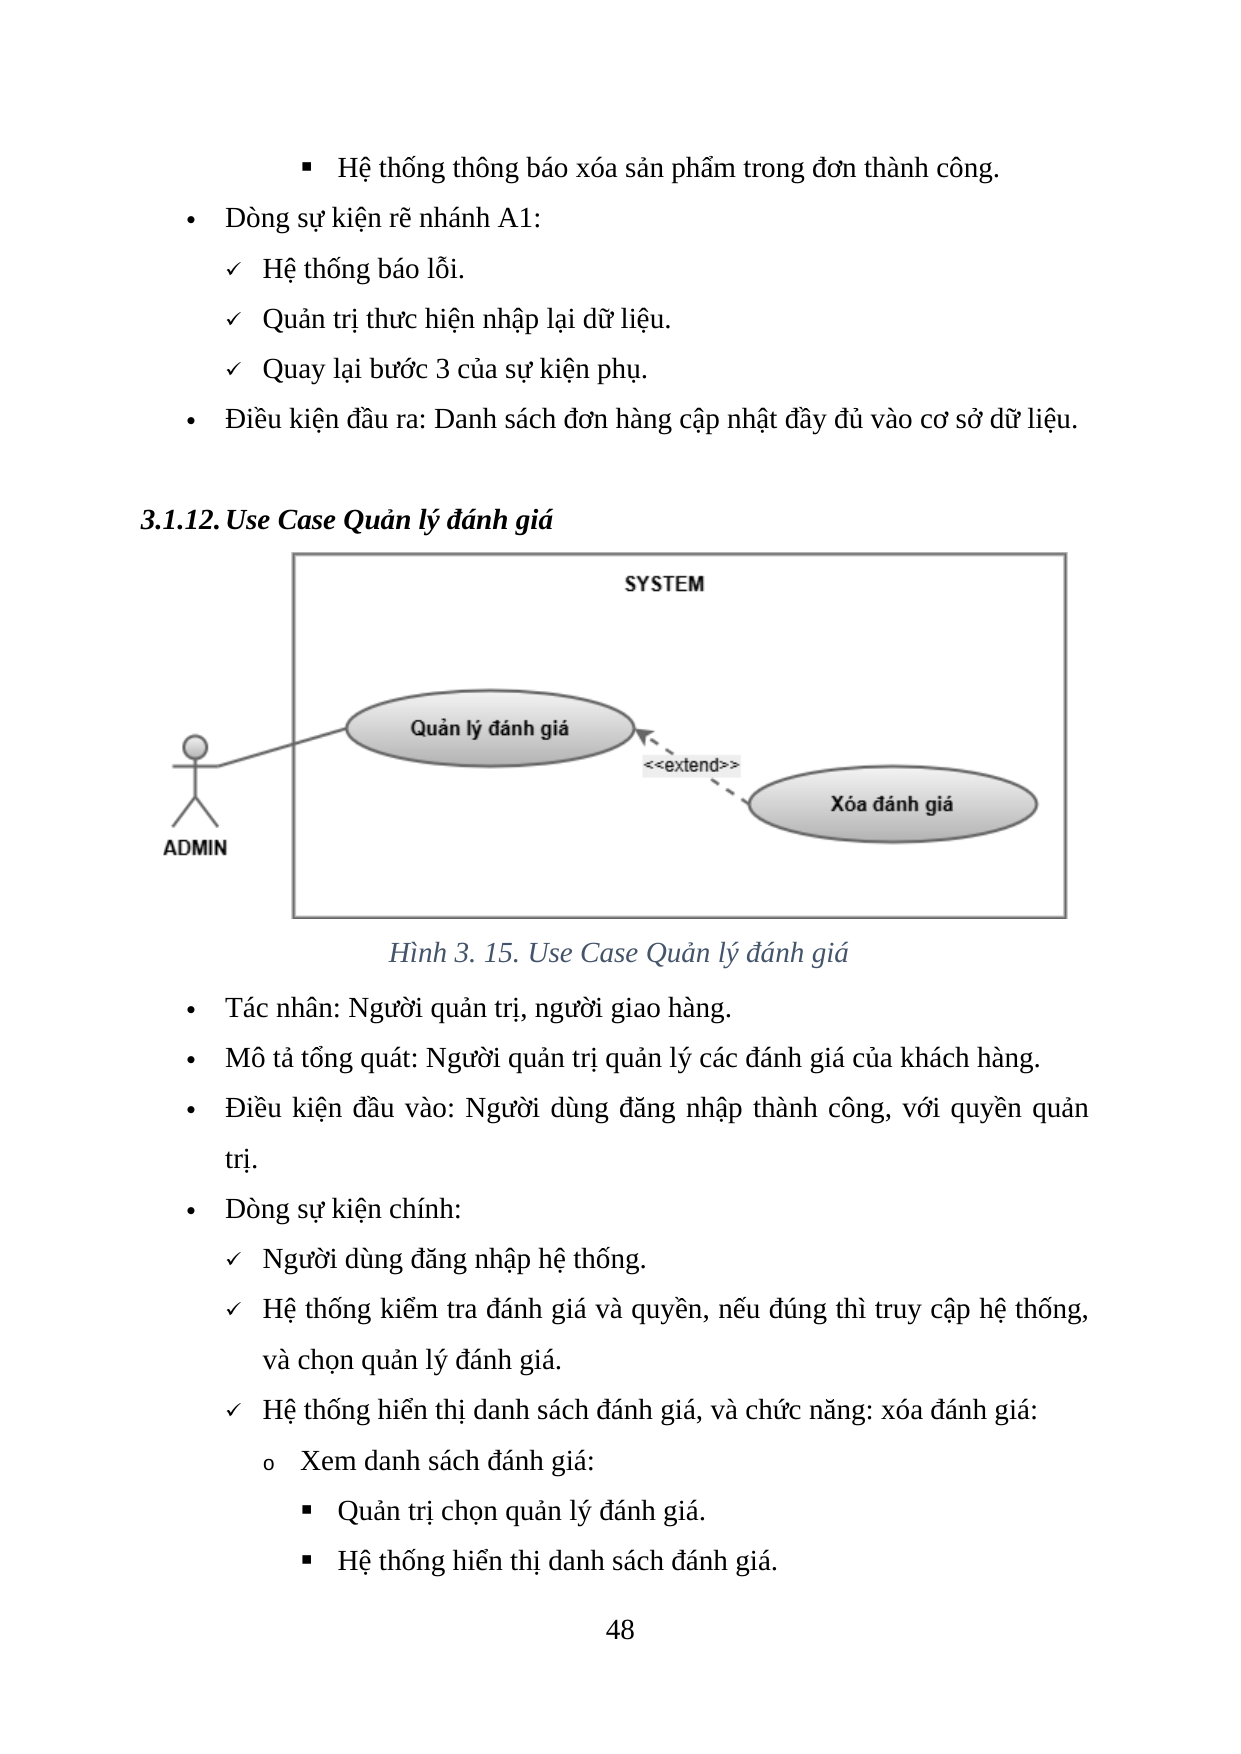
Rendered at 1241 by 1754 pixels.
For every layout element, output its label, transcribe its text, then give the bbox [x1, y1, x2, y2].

text Hình 3. 15. Use Case Quản lý đánh giá [150, 935, 1090, 969]
list Hệ thống thông báo xóa sản phẩm trong đơn thành công. [300, 150, 1090, 184]
list Điều kiện đầu ra: Danh sách đơn hàng cập nhật đầy đủ vào cơ sở dữ liệu. [187, 402, 1090, 435]
list Quản trị thưc hiện nhập lại dữ liệu. [225, 301, 1090, 334]
list Dòng sự kiện rẽ nhánh A1: [187, 200, 1090, 234]
list Quay lại bước 3 của sự kiện phụ. [225, 351, 1090, 385]
picture [163, 552, 1068, 919]
list Xem danh sách đánh giá: [262, 1443, 1090, 1476]
list Hệ thống hiển thị danh sách đánh giá, và chức năng: xóa đánh giá: [225, 1392, 1090, 1426]
list Hệ thống báo lỗi. [225, 251, 1090, 284]
list Hệ thống kiểm tra đánh giá và quyền, nếu đúng thì truy cập hệ thống, và chọn quản lý đánh giá. [225, 1292, 1090, 1376]
list Mô tả tổng quát: Người quản trị quản lý các đánh giá của khách hàng. [187, 1040, 1090, 1074]
list Điều kiện đầu vào: Người dùng đăng nhập thành công, với quyền quản trị. [187, 1090, 1090, 1174]
list Hệ thống hiển thị danh sách đánh giá. [300, 1543, 1090, 1577]
list Dòng sự kiện chính: [187, 1191, 1090, 1224]
list Tác nhân: Người quản trị, người giao hàng. [187, 990, 1090, 1023]
list Quản trị chọn quản lý đánh giá. [300, 1493, 1090, 1527]
list Người dùng đăng nhập hệ thống. [225, 1241, 1090, 1275]
list Use Case Quản lý đánh giá [141, 502, 1090, 536]
